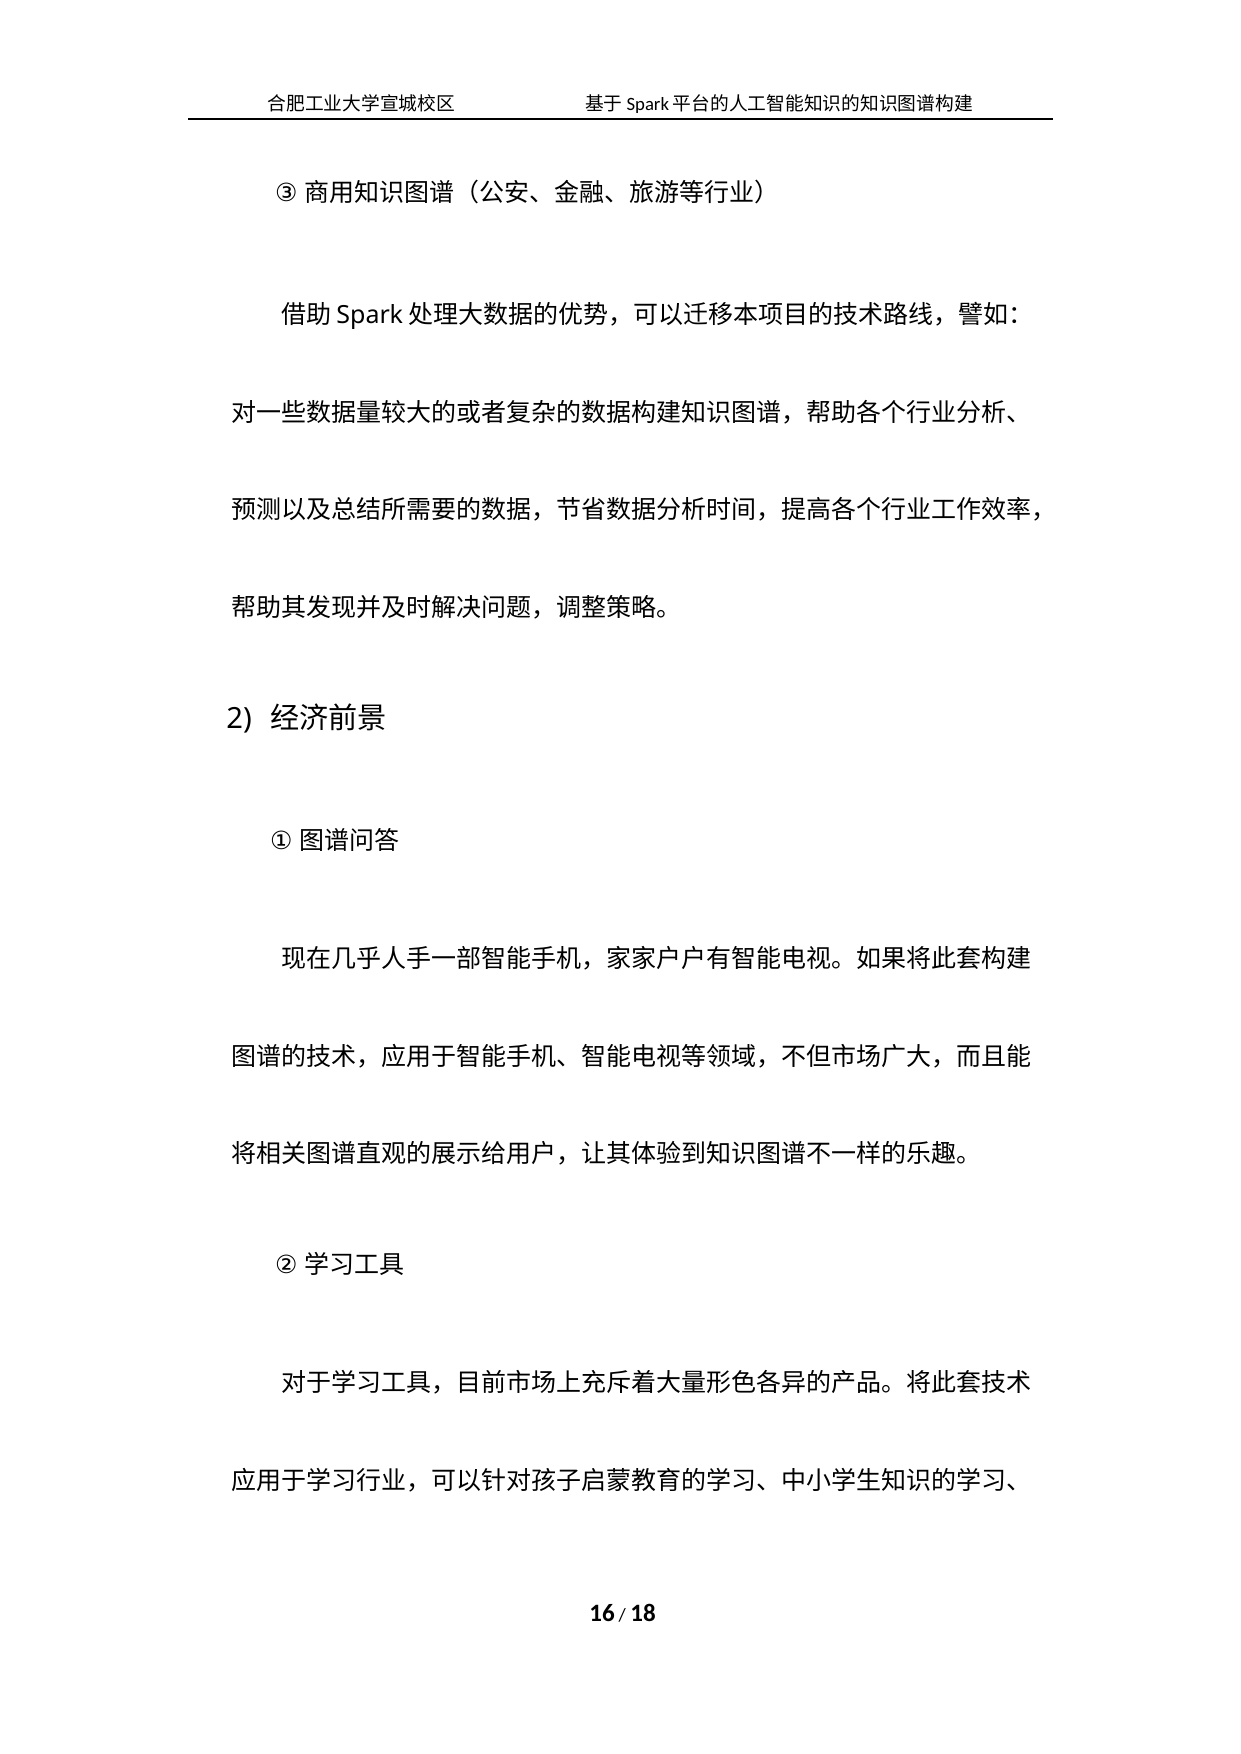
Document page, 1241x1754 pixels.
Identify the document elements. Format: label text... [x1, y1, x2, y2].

text 现在几乎人手一部智能手机，家家户户有智能电视。如果将此套构建图谱的技术，应用于智能手机、智能电视等领域，不但市场广大，而且能将相关图谱直观的展示给用户，让其体验到知识图谱不一样的乐趣。 [231, 924, 1053, 1184]
subtitle ② 学习工具 [231, 1230, 1053, 1295]
subtitle ① 图谱问答 [226, 806, 1053, 871]
subtitle ③ 商用知识图谱（公安、金融、旅游等行业） [187, 158, 1053, 223]
text 借助Spark处理大数据的优势，可以迁移本项目的技术路线，譬如：对一些数据量较大的或者复杂的数据构建知识图谱，帮助各个行业分析、预测以及总结所需要的数据，节省数据分析时间，提高各个行业工作效率，帮助其发现并及时解决问题，调整策略。 [231, 280, 1053, 638]
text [231, 1348, 1053, 1511]
subtitle 经济前景 [226, 683, 1053, 748]
